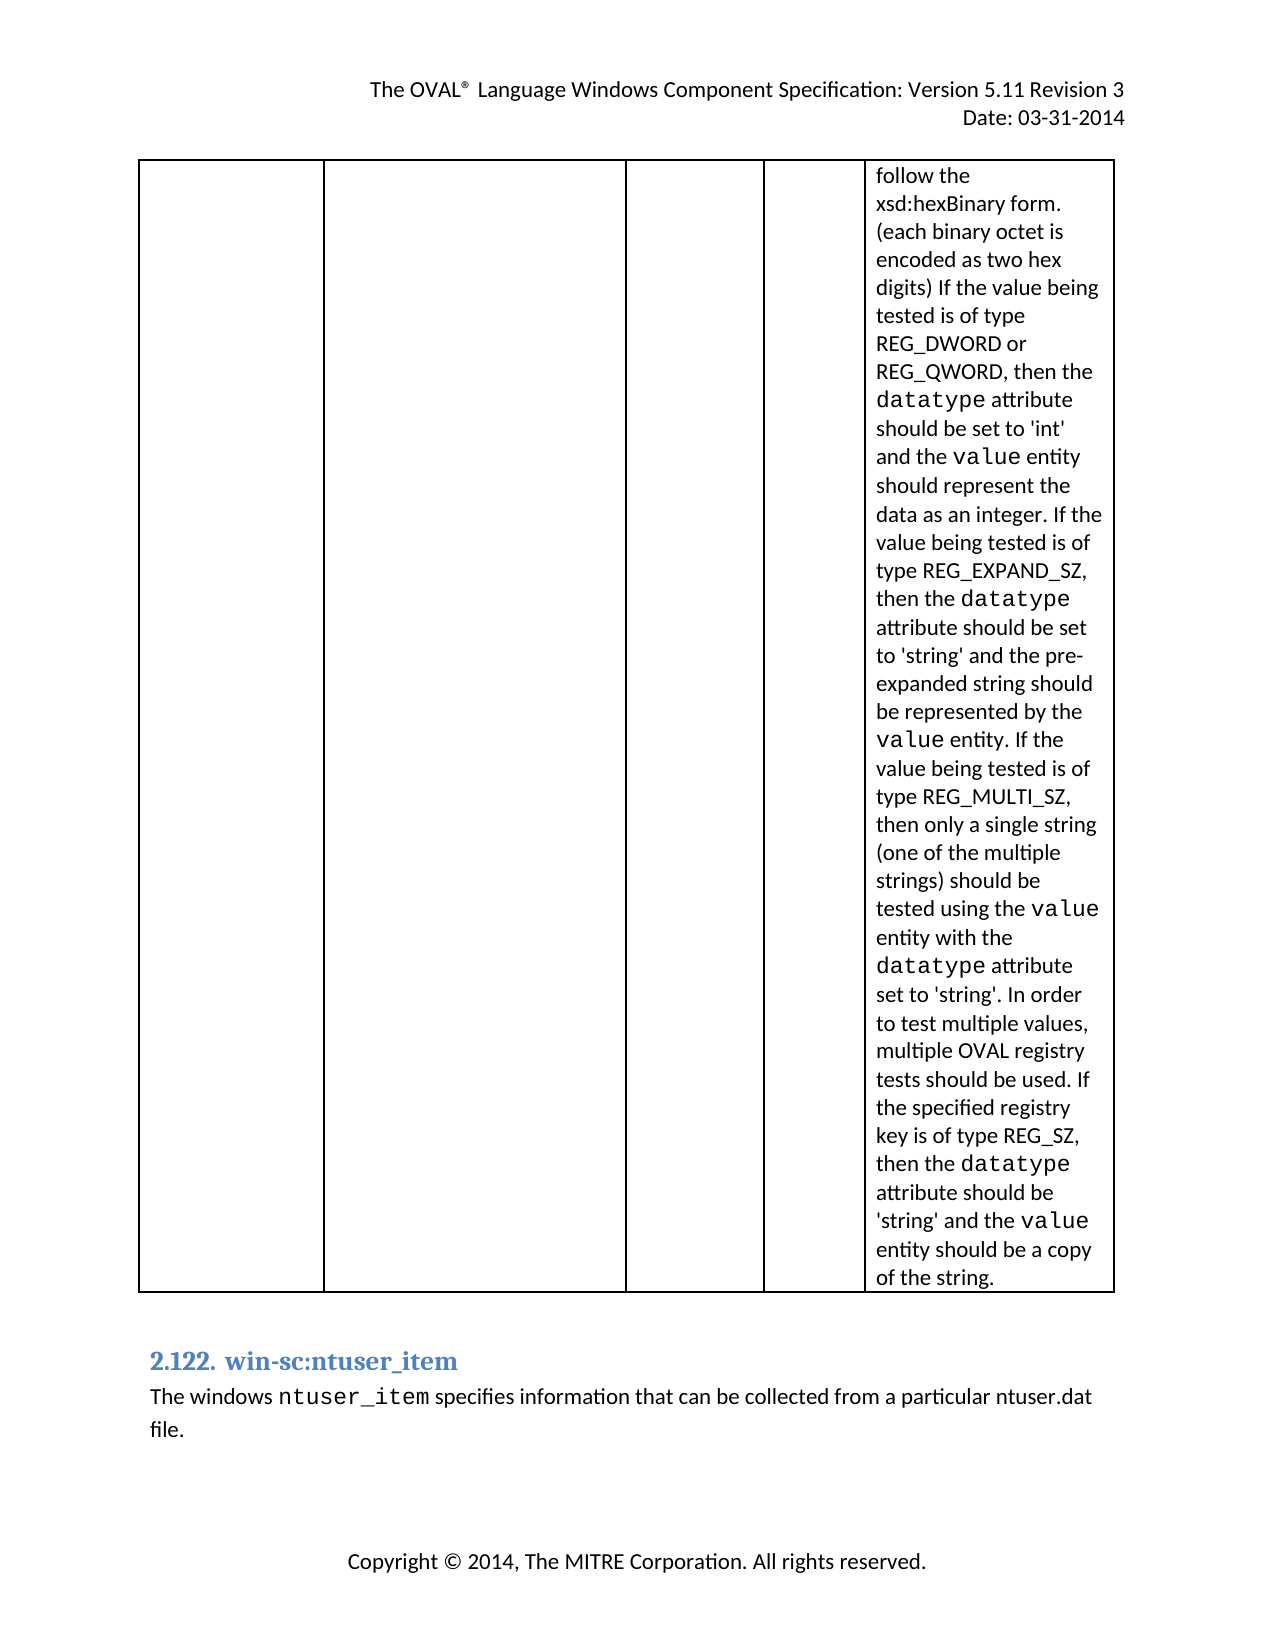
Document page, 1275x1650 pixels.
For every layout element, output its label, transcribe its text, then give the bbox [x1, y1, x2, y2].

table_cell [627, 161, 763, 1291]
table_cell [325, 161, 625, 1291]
text The windows ntuser_item specifies information that can be collected from a particular ntuser.dat file. [150, 1382, 1125, 1443]
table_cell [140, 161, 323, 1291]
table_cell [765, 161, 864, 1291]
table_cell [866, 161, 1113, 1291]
subtitle win-sc:ntuser_item [150, 1346, 1125, 1377]
